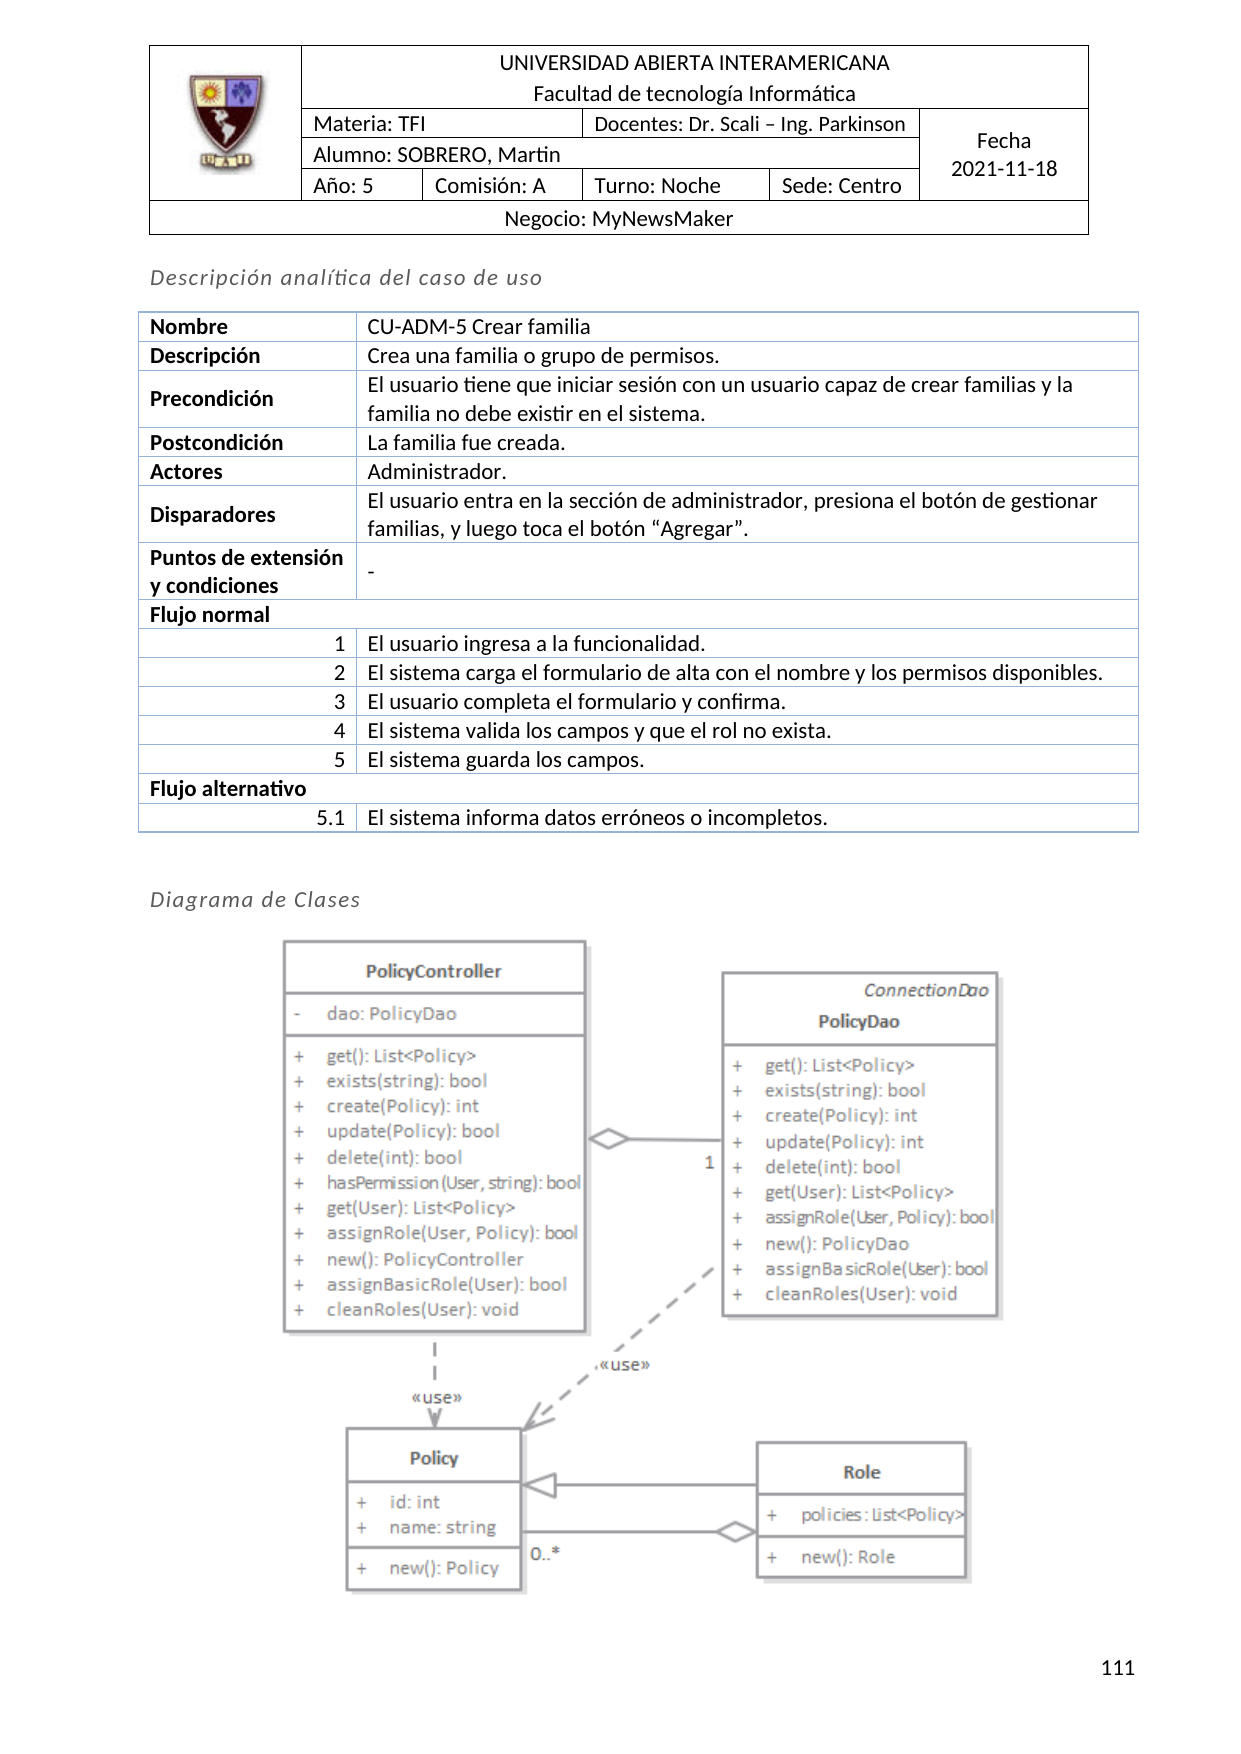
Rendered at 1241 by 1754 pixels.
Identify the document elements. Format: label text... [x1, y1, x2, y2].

table_cell El usuario tiene que iniciar sesión con un usuario capaz de crear familias y la familia no debe existir en el sistema. [357, 371, 1138, 427]
table_cell El sistema informa datos erróneos o incompletos. [357, 804, 1138, 831]
table_cell Precondición [139, 371, 356, 427]
table_cell 5 [139, 745, 356, 773]
table_cell Flujo alternativo [139, 774, 1138, 802]
table_cell El sistema carga el formulario de alta con el nombre y los permisos disponibles. [357, 658, 1138, 686]
table_cell Actores [139, 457, 356, 485]
table_cell Flujo normal [139, 600, 1138, 628]
table_header CU-ADM-5 Crear familia [357, 313, 1138, 341]
table_cell El sistema guarda los campos. [357, 745, 1138, 773]
table_cell Disparadores [139, 486, 356, 542]
table_cell El sistema valida los campos y que el rol no exista. [357, 716, 1138, 744]
table_cell El usuario ingresa a la funcionalidad. [357, 629, 1138, 657]
table_cell Crea una familia o grupo de permisos. [357, 342, 1138, 369]
table_cell 2 [139, 658, 356, 686]
table_cell Postcondición [139, 428, 356, 456]
subtitle Descripción analítica del caso de uso [150, 263, 1135, 291]
table_cell Puntos de extensión y condiciones [139, 543, 356, 599]
table_cell La familia fue creada. [357, 428, 1138, 456]
table_cell El usuario completa el formulario y confirma. [357, 687, 1138, 715]
subtitle Diagrama de Clases [150, 886, 1135, 913]
table_cell 4 [139, 716, 356, 744]
table_header Nombre [139, 313, 356, 341]
table_cell Descripción [139, 342, 356, 369]
table_cell 5.1 [139, 804, 356, 831]
table_cell 3 [139, 687, 356, 715]
table_cell Administrador. [357, 457, 1138, 485]
table_cell - [357, 543, 1138, 599]
picture [280, 934, 1005, 1601]
table_cell 1 [139, 629, 356, 657]
table_cell El usuario entra en la sección de administrador, presiona el botón de gestionar familias, y luego toca el botón “Agregar”. [357, 486, 1138, 542]
picture [175, 67, 276, 180]
